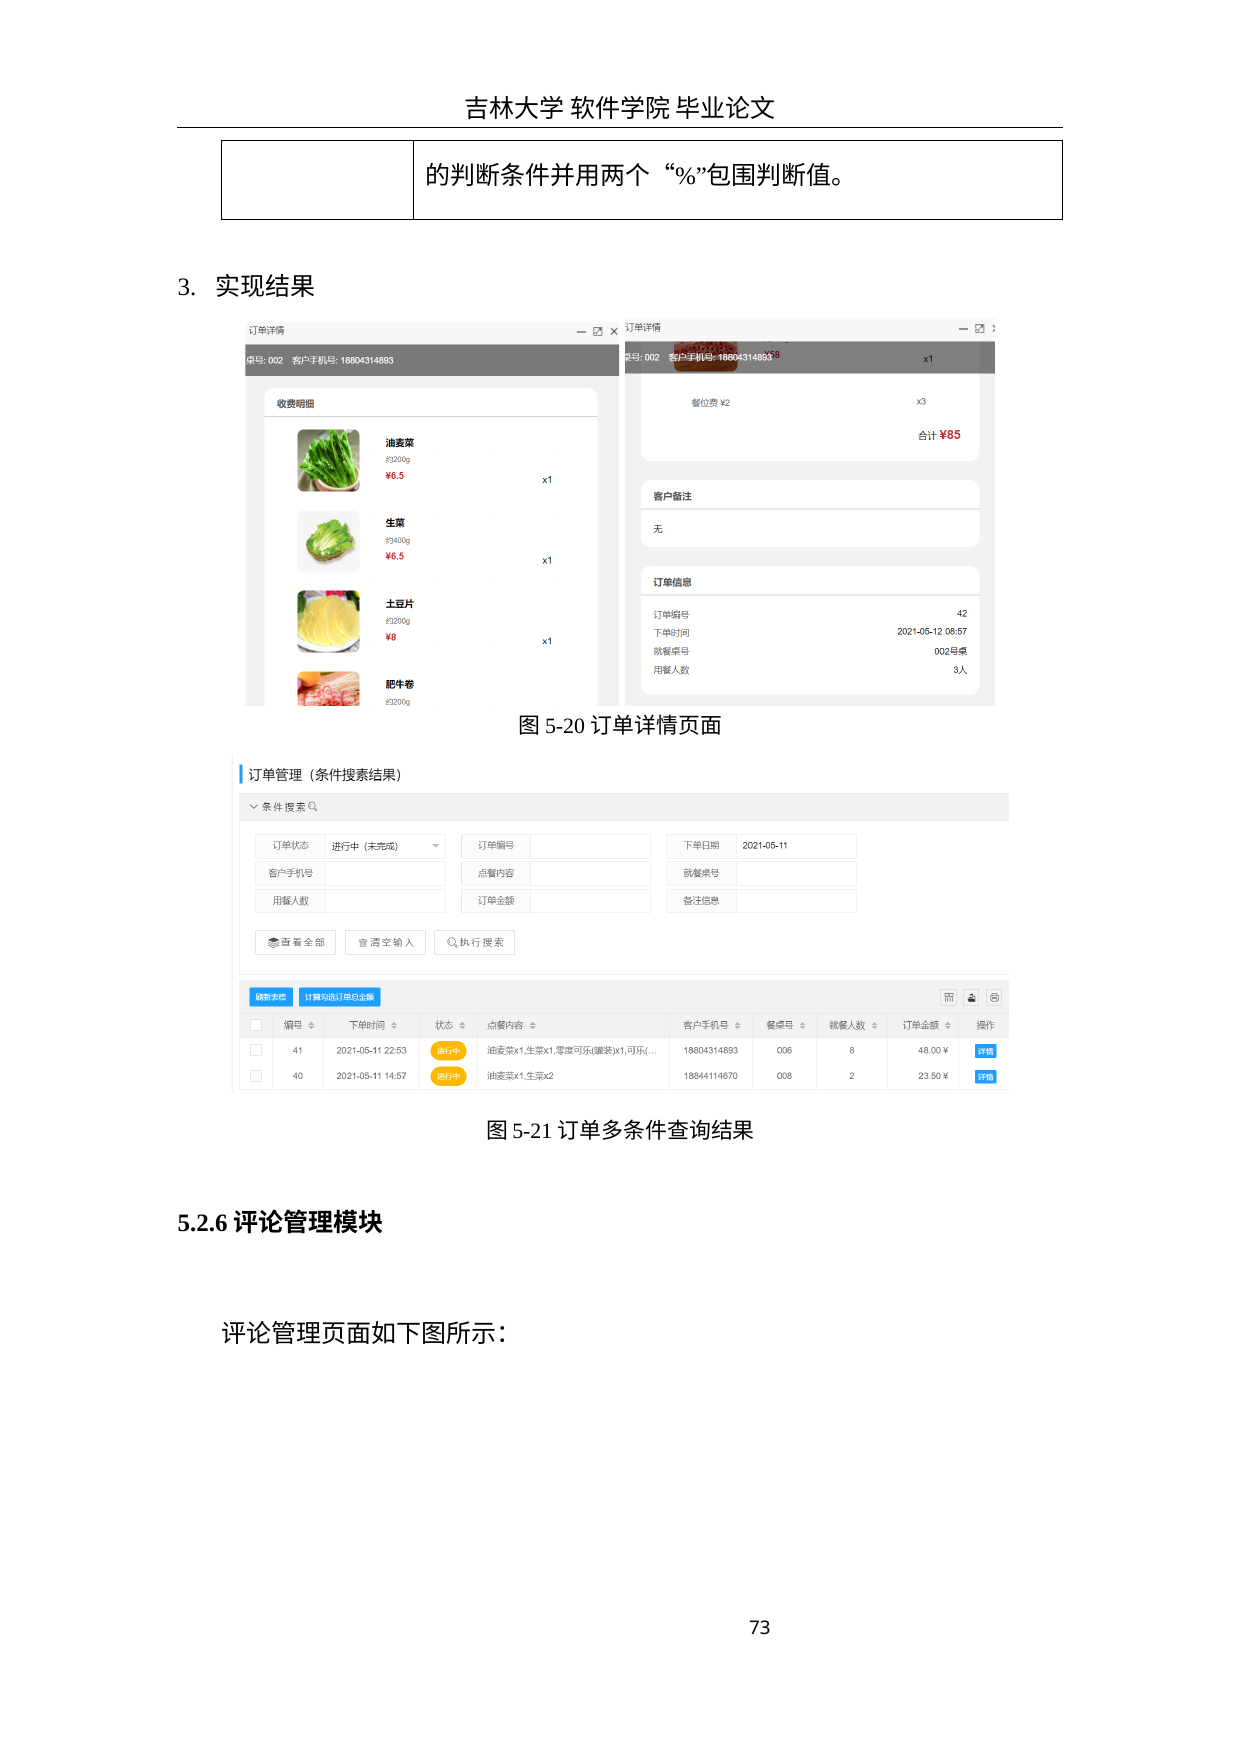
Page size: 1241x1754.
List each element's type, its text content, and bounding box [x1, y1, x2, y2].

subtitle 5.2.6 评论管理模块 [177, 1188, 1063, 1253]
picture [625, 318, 995, 706]
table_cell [222, 141, 413, 219]
text 图5-21 订单多条件查询结果 [177, 1113, 1063, 1146]
text 图5-20 订单详情页面 [177, 707, 1063, 740]
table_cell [414, 141, 1062, 219]
list 实现结果 [177, 252, 1063, 317]
text 评论管理页面如下图所示： [177, 1299, 1063, 1364]
picture [231, 755, 1009, 1094]
picture [245, 322, 620, 706]
